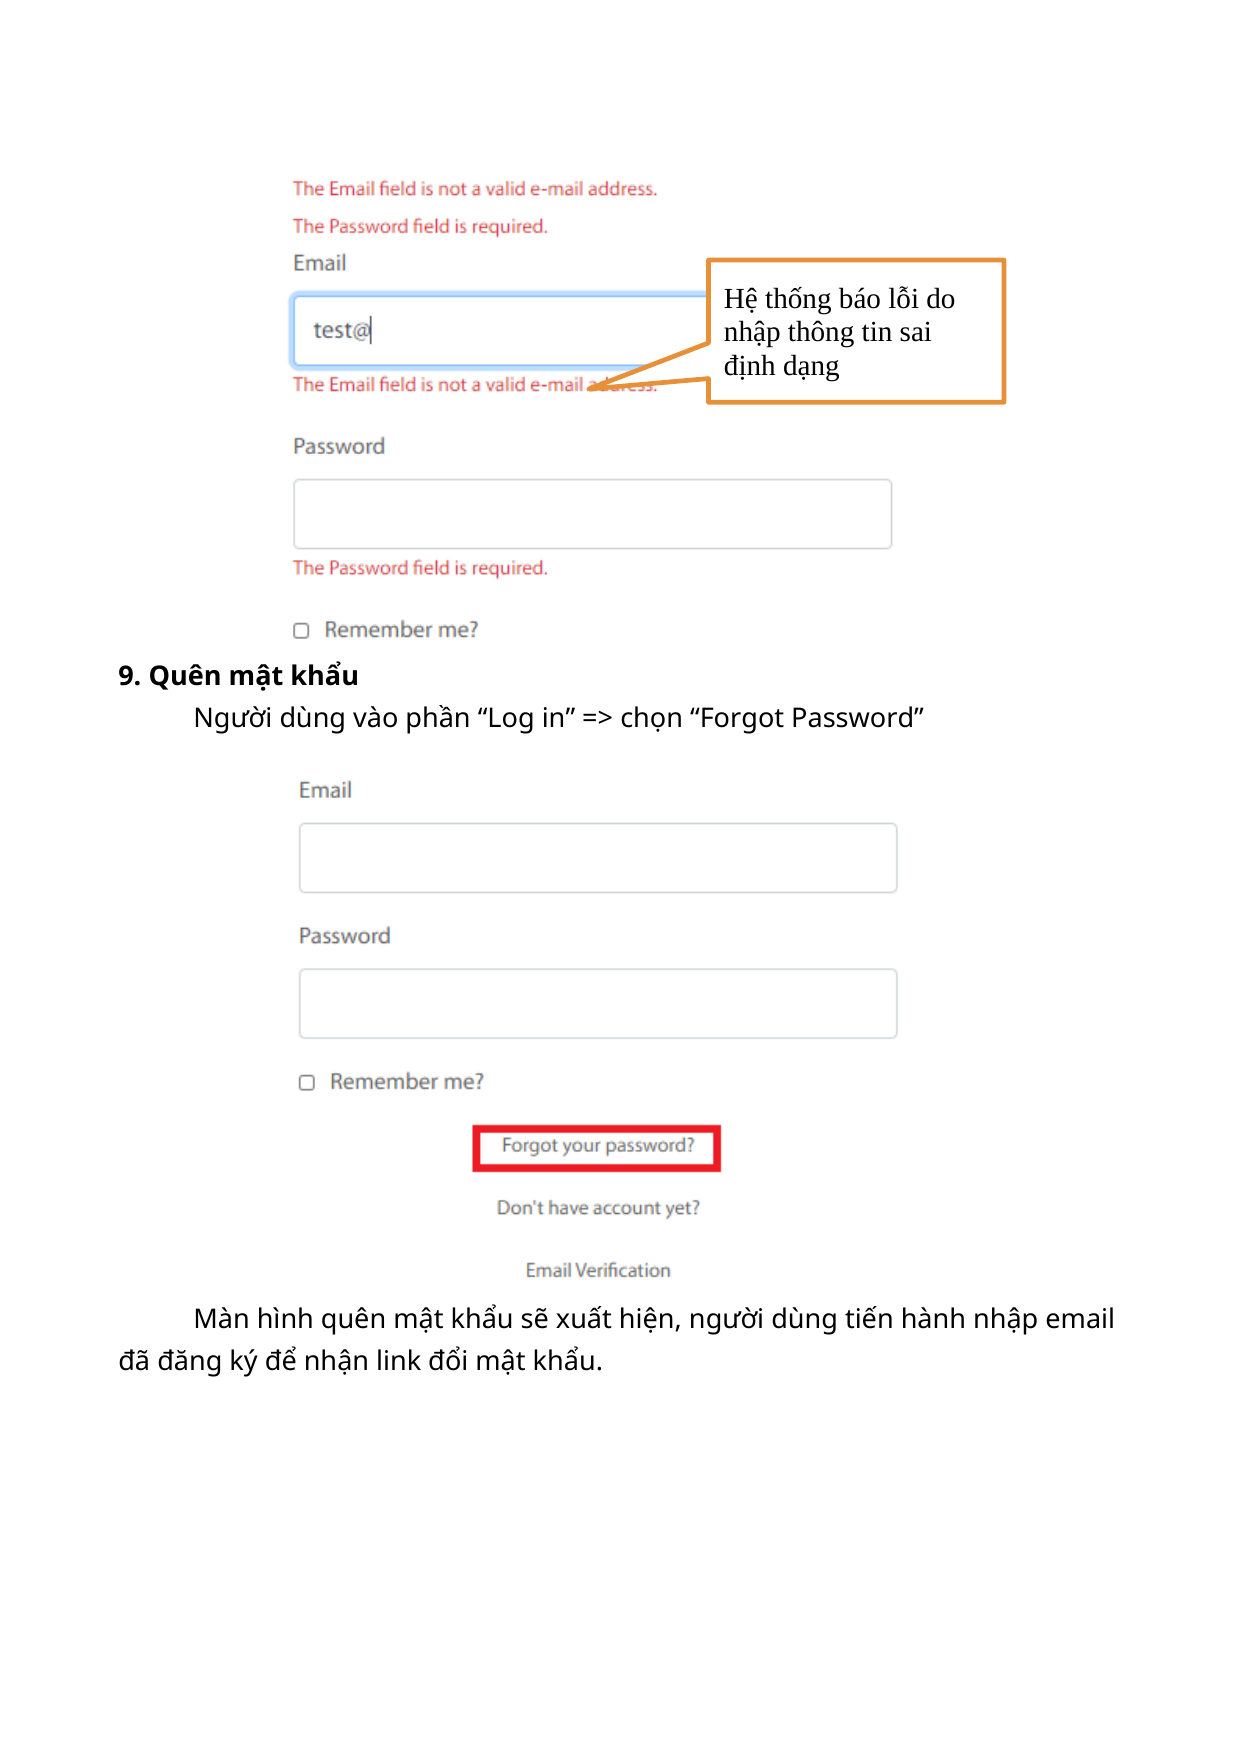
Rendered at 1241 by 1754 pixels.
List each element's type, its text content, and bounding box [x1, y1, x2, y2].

text Màn hình quên mật khẩu sẽ xuất hiện, người dùng tiến hành nhập email đã đăng ký để nhận link đổi mật khẩu. [118, 1299, 1137, 1379]
picture [242, 147, 1013, 653]
text 9. Quên mật khẩu [118, 656, 1137, 693]
text Người dùng vào phần “Log in” => chọn “Forgot Password” [118, 698, 1137, 735]
picture [218, 741, 1037, 1296]
